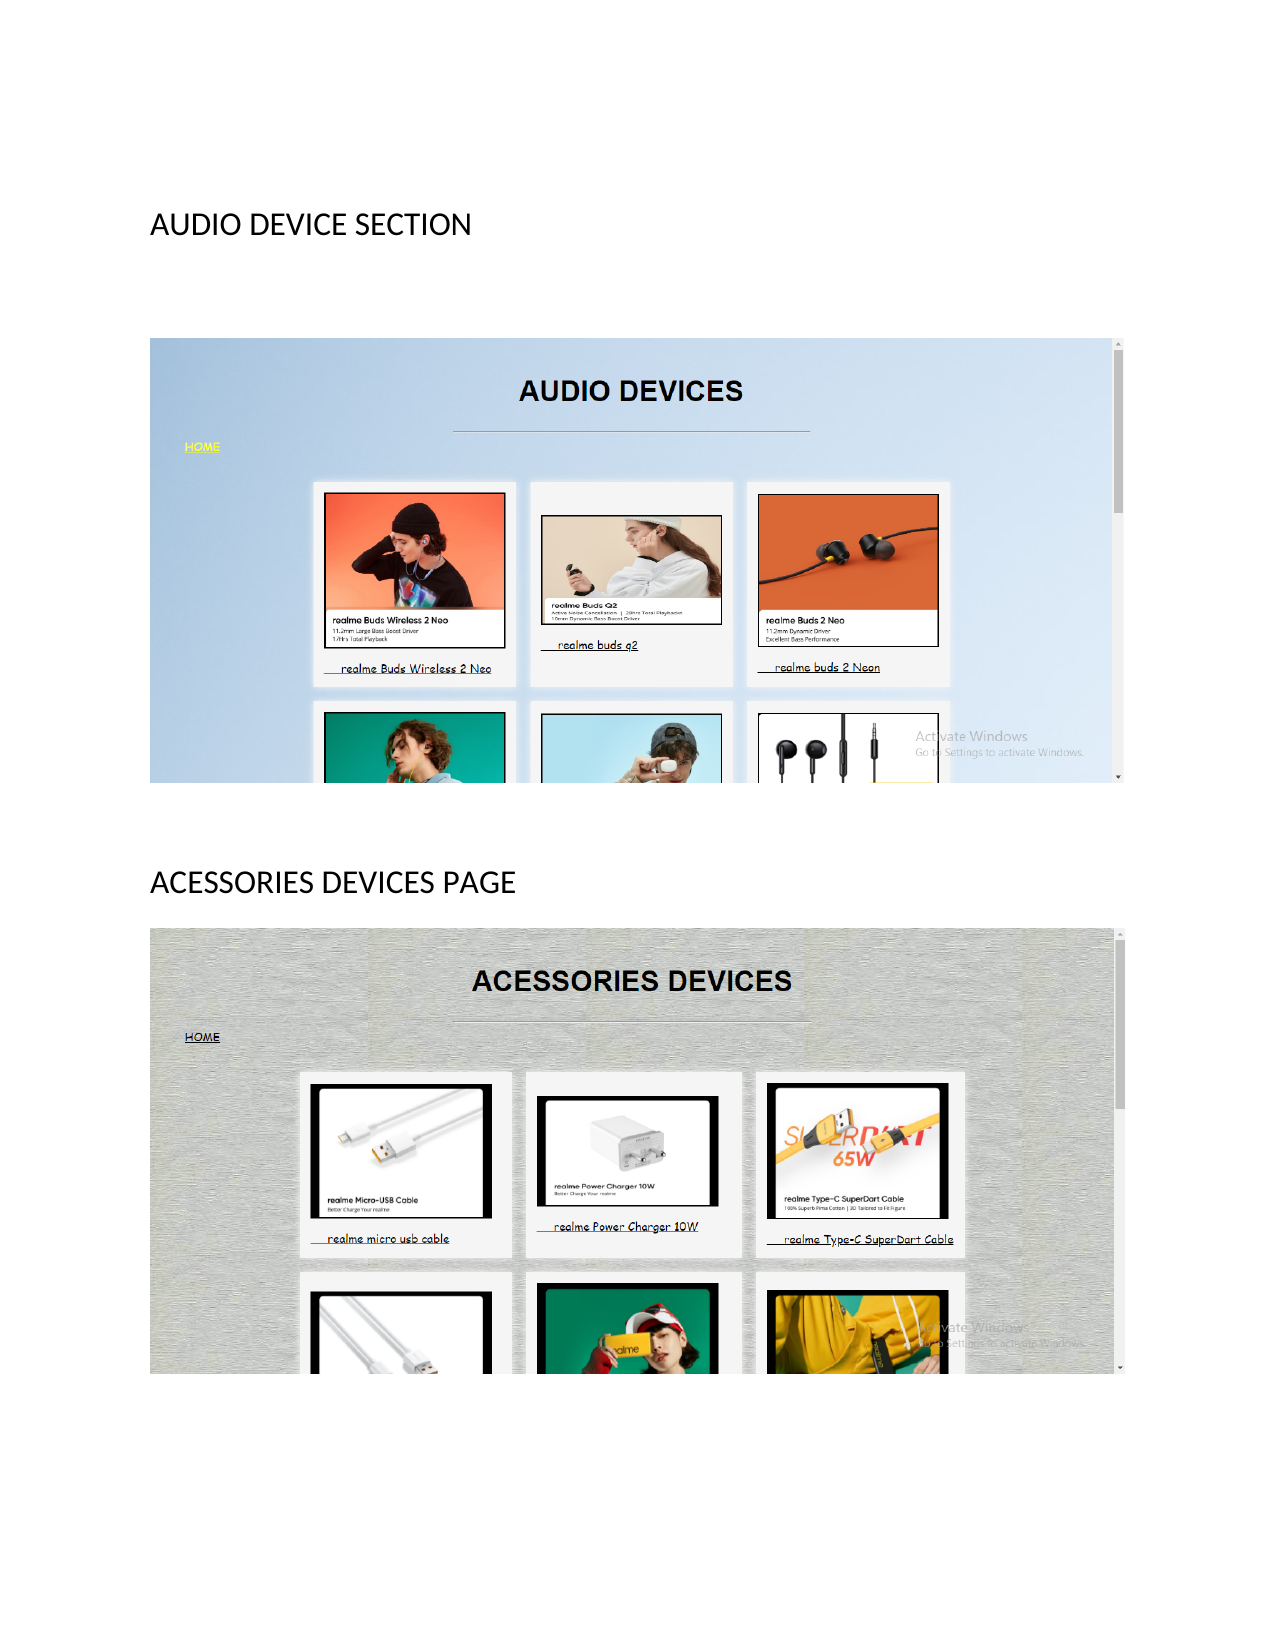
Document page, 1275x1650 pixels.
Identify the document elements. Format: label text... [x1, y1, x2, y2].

text ACESSORIES DEVICES PAGE [150, 861, 1125, 902]
text AUDIO DEVICE SECTION [150, 203, 1125, 244]
picture [150, 928, 1125, 1374]
picture [150, 338, 1124, 783]
